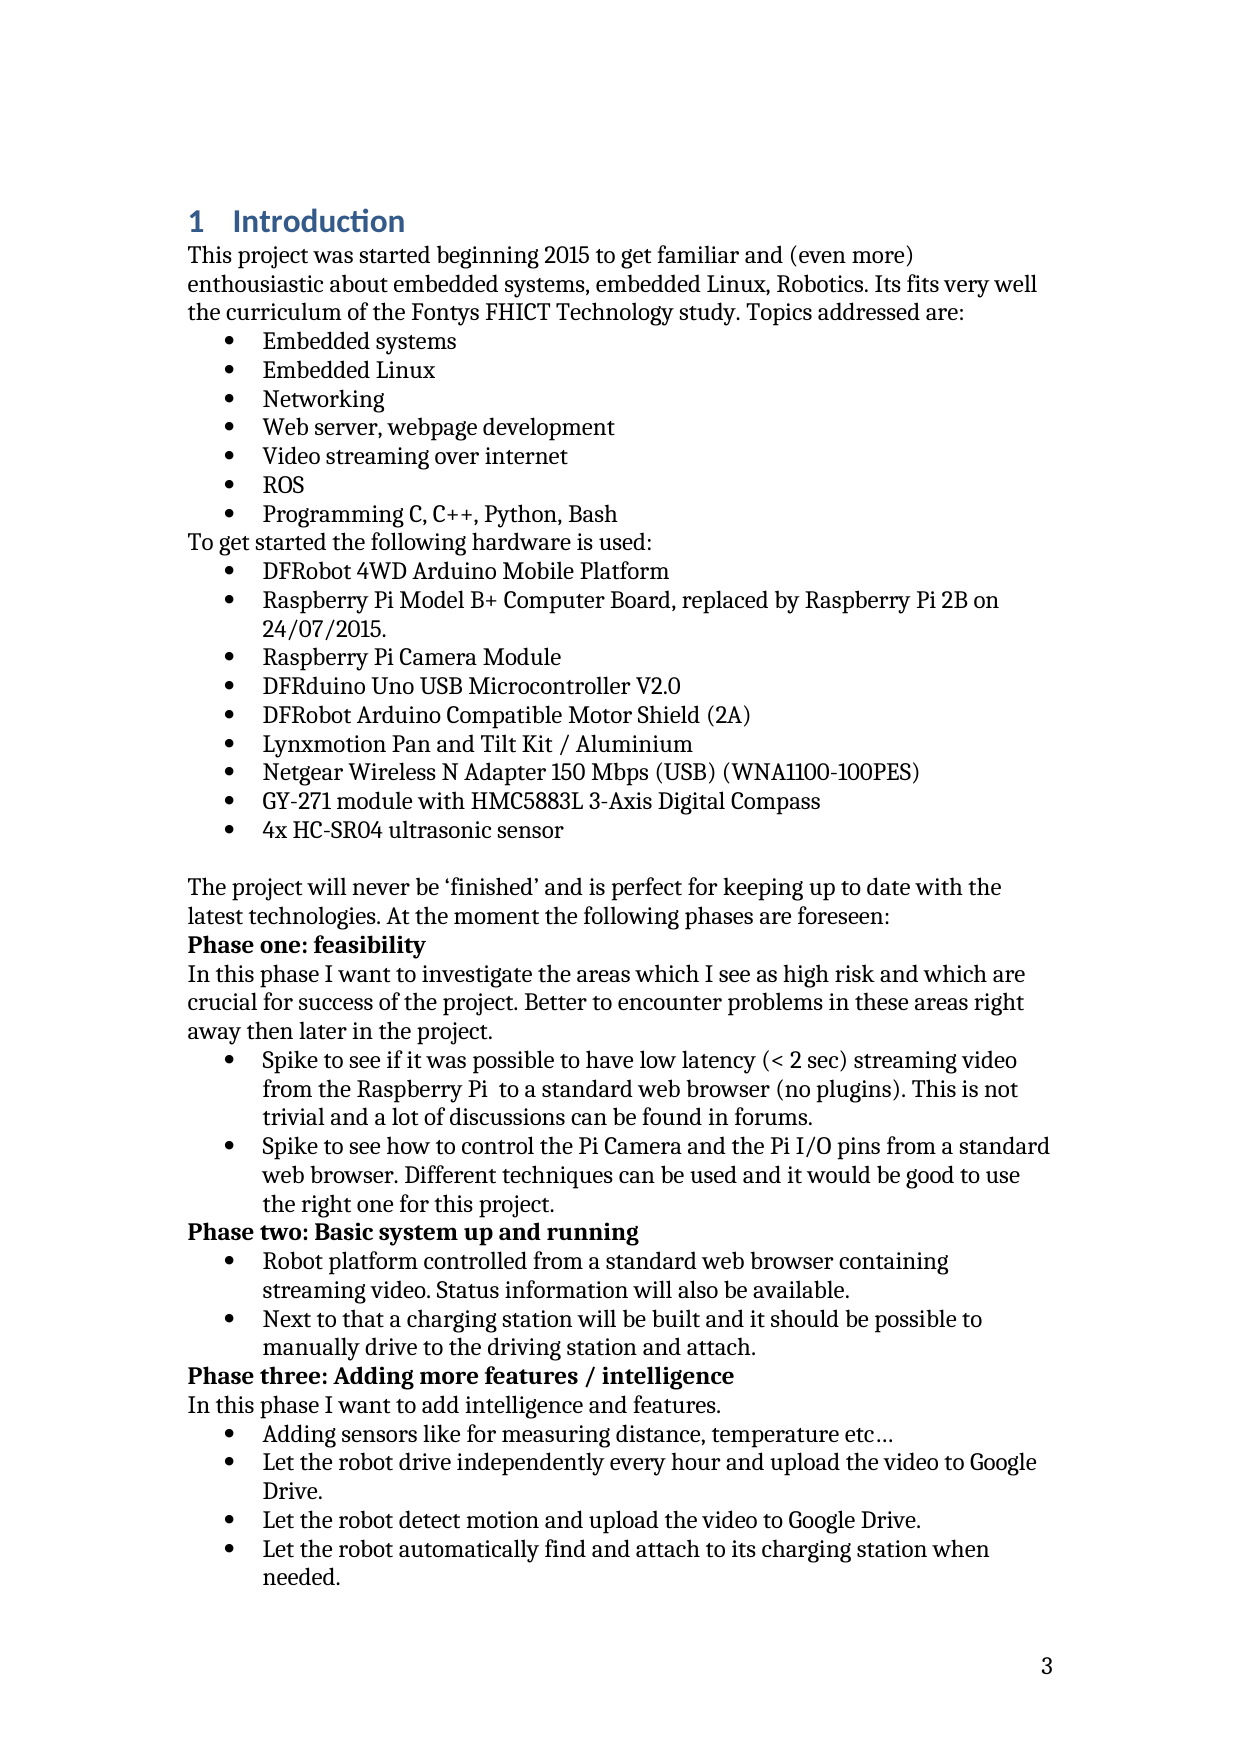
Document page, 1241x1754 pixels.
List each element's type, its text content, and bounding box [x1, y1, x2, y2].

list Raspberry Pi Model B+ Computer Board, replaced by Raspberry Pi 2B on 24/07/2015. [225, 586, 1053, 643]
text In this phase I want to investigate the areas which I see as high risk and which are crucial for success of the project. Better to encounter problems in these areas right away then later in the project. [187, 959, 1053, 1046]
list GY-271 module with HMC5883L 3-Axis Digital Compass [225, 787, 1053, 816]
list Embedded Linux [225, 356, 1053, 384]
list Let the robot automatically find and attach to its charging station when needed. [225, 1534, 1053, 1592]
list Let the robot detect motion and upload the video to Google Drive. [225, 1506, 1053, 1534]
list DFRobot Arduino Compatible Motor Shield (2A) [225, 701, 1053, 729]
text Phase three: Adding more features / intelligence [187, 1362, 1053, 1391]
list Programming C, C++, Python, Bash [225, 499, 1053, 528]
text In this phase I want to add intelligence and features. [187, 1391, 1053, 1419]
list Let the robot drive independently every hour and upload the video to Google Drive. [225, 1448, 1053, 1506]
list ROS [225, 471, 1053, 499]
list Web server, webpage development [225, 413, 1053, 442]
list Networking [225, 384, 1053, 413]
text The project will never be ‘finished’ and is perfect for keeping up to date with the latest technologies. At the moment the following phases are foreseen: [187, 873, 1053, 931]
list DFRobot 4WD Arduino Mobile Platform [225, 557, 1053, 586]
list Netgear Wireless N Adapter 150 Mbps (USB) (WNA1100-100PES) [225, 758, 1053, 787]
list 4x HC-SR04 ultrasonic sensor [225, 816, 1053, 844]
subtitle Introduction [187, 200, 1053, 241]
list Spike to see if it was possible to have low latency (< 2 sec) streaming video from the Raspberry Pi to a standard web browser (no plugins). This is not trivial and a lot of discussions can be found in forums. [225, 1046, 1053, 1132]
list Embedded systems [225, 327, 1053, 356]
text Phase two: Basic system up and running [187, 1218, 1053, 1247]
text This project was started beginning 2015 to get familiar and (even more) enthousiastic about embedded systems, embedded Linux, Robotics. Its fits very well the curriculum of the Fontys FHICT Technology study. Topics addressed are: [187, 241, 1053, 327]
text To get started the following hardware is used: [187, 528, 1053, 557]
list Lynxmotion Pan and Tilt Kit / Aluminium [225, 729, 1053, 758]
list Raspberry Pi Camera Module [225, 643, 1053, 672]
list DFRduino Uno USB Microcontroller V2.0 [225, 672, 1053, 701]
list Video streaming over internet [225, 442, 1053, 471]
text Phase one: feasibility [187, 931, 1053, 959]
list Spike to see how to control the Pi Camera and the Pi I/O pins from a standard web browser. Different techniques can be used and it would be good to use the right one for this project. [225, 1132, 1053, 1218]
list Adding sensors like for measuring distance, temperature etc… [225, 1419, 1053, 1448]
list Next to that a charging station will be built and it should be possible to manually drive to the driving station and attach. [225, 1304, 1053, 1362]
list Robot platform controlled from a standard web browser containing streaming video. Status information will also be available. [225, 1247, 1053, 1304]
